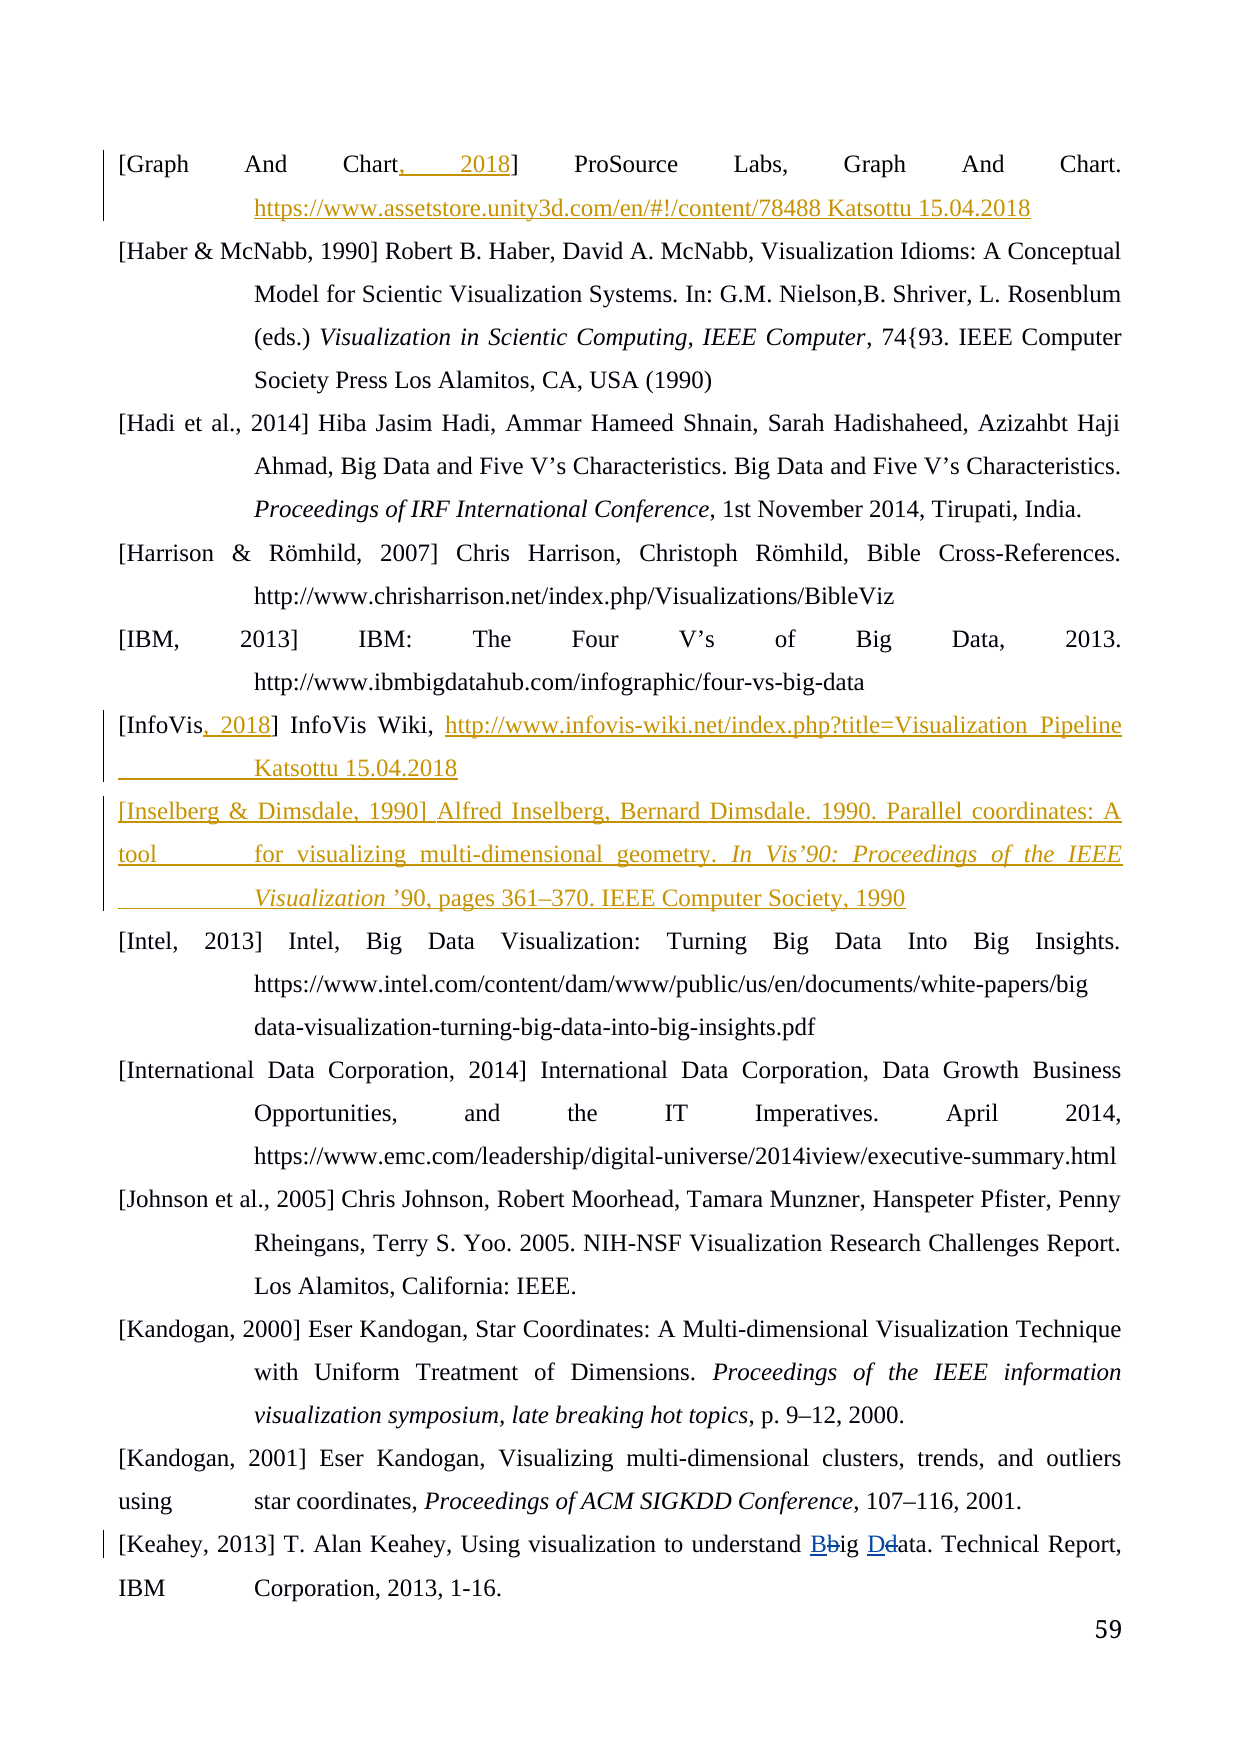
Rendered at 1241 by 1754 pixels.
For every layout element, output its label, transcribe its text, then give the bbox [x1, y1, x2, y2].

text [Keahey, 2013] T. Alan Keahey, Using visualization to understand ig ata. Technical Report, IBM Corporation, 2013, 1-16. [118, 1529, 1122, 1601]
text [Graph And Chart] ProSource Labs, Graph And Chart. [118, 149, 1122, 221]
text [Kandogan, 2000] Eser Kandogan, Star Coordinates: A Multi-dimensional Visualization Technique with Uniform Treatment of Dimensions. Proceedings of the IEEE information visualization symposium, late breaking hot topics, p. 9–12, 2000. [118, 1314, 1122, 1429]
text [Hadi et al., 2014] Hiba Jasim Hadi, Ammar Hameed Shnain, Sarah Hadishaheed, Azizahbt Haji Ahmad, Big Data and Five V’s Characteristics. Big Data and Five V’s Characteristics. Proceedings of IRF International Conference, 1st November 2014, Tirupati, India. [118, 408, 1122, 523]
text [Harrison & Römhild, 2007] Chris Harrison, Christoph Römhild, Bible Cross-References. http://www.chrisharrison.net/index.php/Visualizations/BibleViz [118, 538, 1122, 609]
text [Intel, 2013] Intel, Big Data Visualization: Turning Big Data Into Big Insights. https://www.intel.com/content/dam/www/public/us/en/documents/white-papers/big data-visualization-turning-big-data-into-big-insights.pdf [118, 926, 1122, 1041]
text [IBM, 2013] IBM: The Four V’s of Big Data, 2013. http://www.ibmbigdatahub.com/infographic/four-vs-big-data [118, 624, 1122, 696]
text [Haber & McNabb, 1990] Robert B. Haber, David A. McNabb, Visualization Idioms: A Conceptual Model for Scientic Visualization Systems. In: G.M. Nielson,B. Shriver, L. Rosenblum (eds.) Visualization in Scientic Computing, IEEE Computer, 74{93. IEEE Computer Society Press Los Alamitos, CA, USA (1990) [118, 236, 1122, 394]
text [Johnson et al., 2005] Chris Johnson, Robert Moorhead, Tamara Munzner, Hanspeter Pfister, Penny Rheingans, Terry S. Yoo. 2005. NIH-NSF Visualization Research Challenges Report. Los Alamitos, California: IEEE. [118, 1184, 1122, 1299]
text [InfoVis] InfoVis Wiki, [118, 710, 1122, 782]
text [International Data Corporation, 2014] International Data Corporation, Data Growth Business Opportunities, and the IT Imperatives. April 2014, https://www.emc.com/leadership/digital-universe/2014iview/executive-summary.html [118, 1055, 1122, 1170]
text [Kandogan, 2001] Eser Kandogan, Visualizing multi-dimensional clusters, trends, and outliers using star coordinates, Proceedings of ACM SIGKDD Conference, 107–116, 2001. [118, 1443, 1122, 1515]
